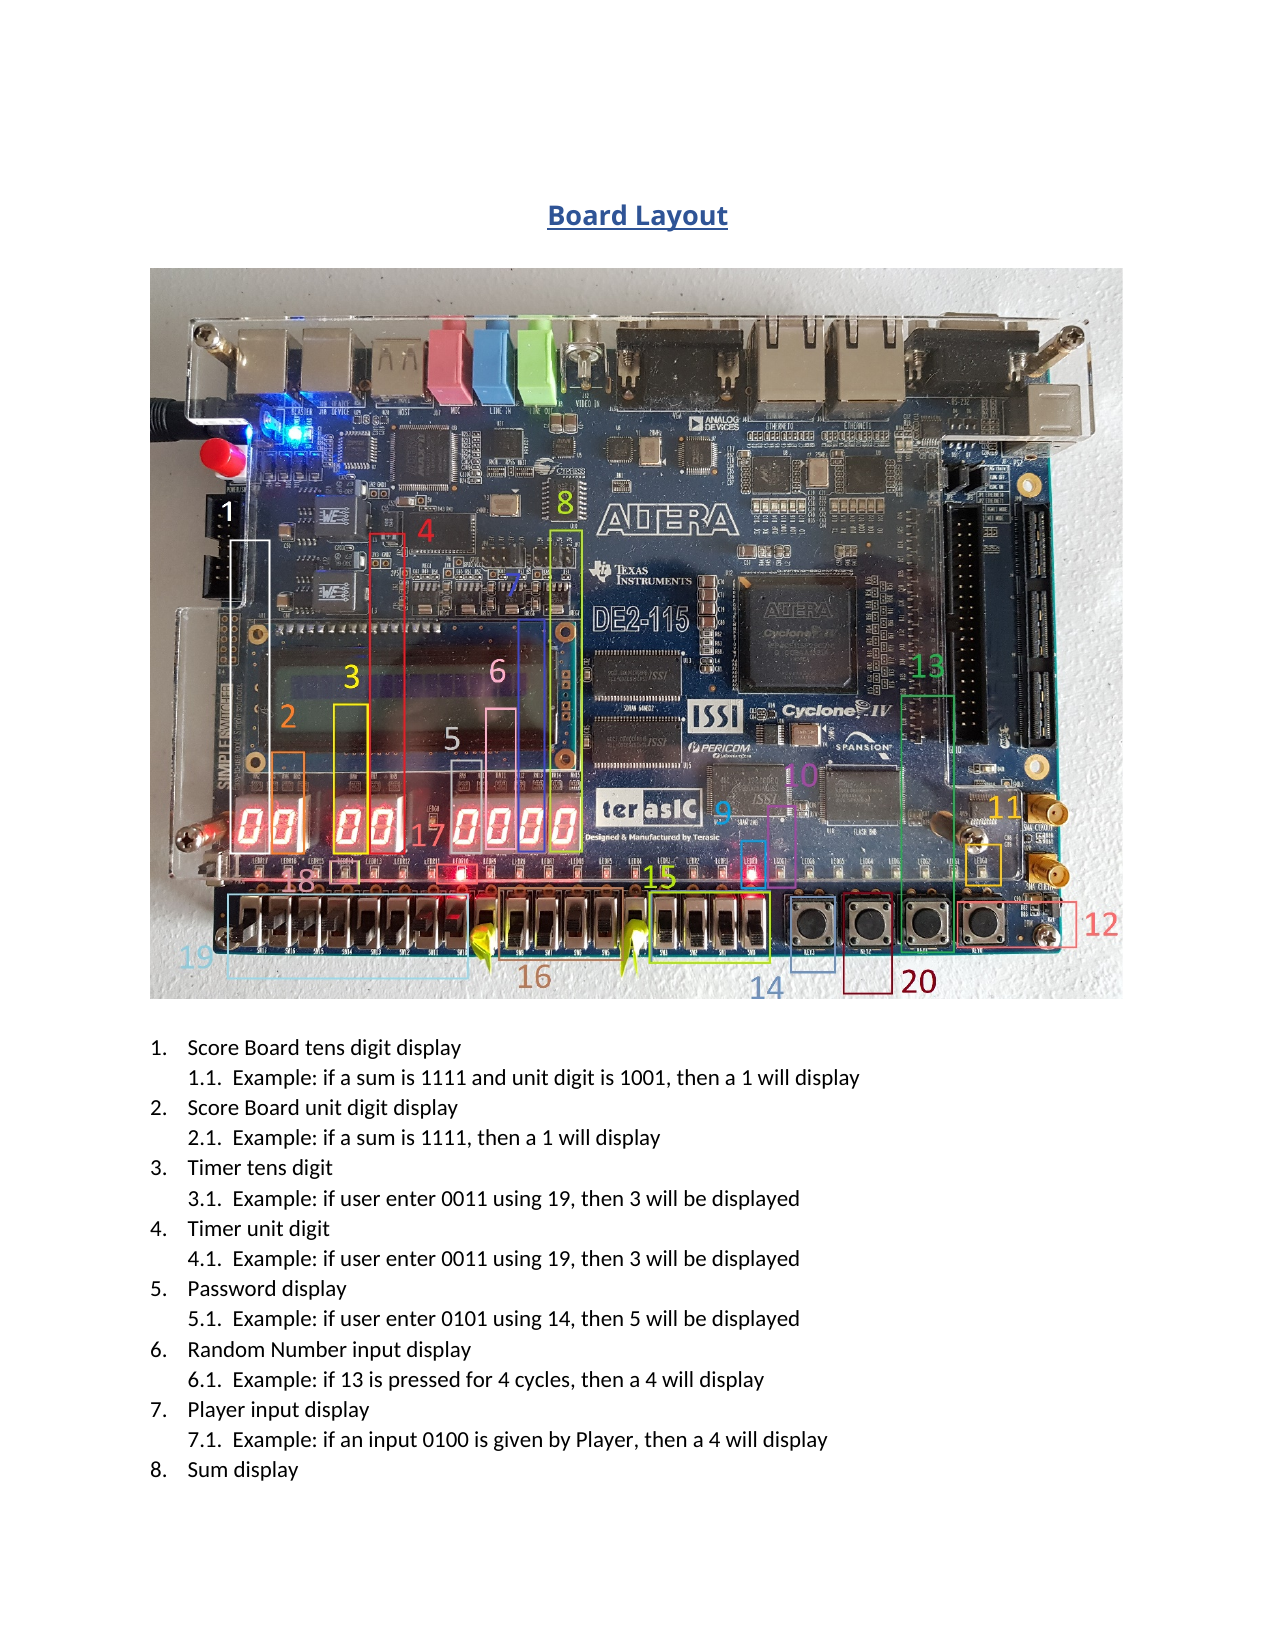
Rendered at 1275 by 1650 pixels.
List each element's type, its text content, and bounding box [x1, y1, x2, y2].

list Score Board tens digit display [150, 1033, 1125, 1061]
list Player input display [150, 1395, 1125, 1423]
list Example: if user enter 0011 using 19, then 3 will be displayed [187, 1244, 1125, 1272]
list Example: if a sum is 1111 and unit digit is 1001, then a 1 will display [187, 1063, 1125, 1091]
list Timer tens digit [150, 1153, 1125, 1182]
list Example: if user enter 0101 using 14, then 5 will be displayed [187, 1304, 1125, 1333]
list Score Board unit digit display [150, 1093, 1125, 1121]
list Password display [150, 1274, 1125, 1302]
list Sum display [150, 1456, 1125, 1484]
list Example: if user enter 0011 using 19, then 3 will be displayed [187, 1184, 1125, 1212]
picture [150, 268, 1123, 999]
list Example: if an input 0100 is given by Player, then a 4 will display [187, 1425, 1125, 1453]
subtitle Board Layout [150, 197, 1125, 234]
list Random Number input display [150, 1335, 1125, 1363]
list Example: if 13 is pressed for 4 cycles, then a 4 will display [187, 1365, 1125, 1393]
list Timer unit digit [150, 1214, 1125, 1242]
list Example: if a sum is 1111, then a 1 will display [187, 1123, 1125, 1151]
